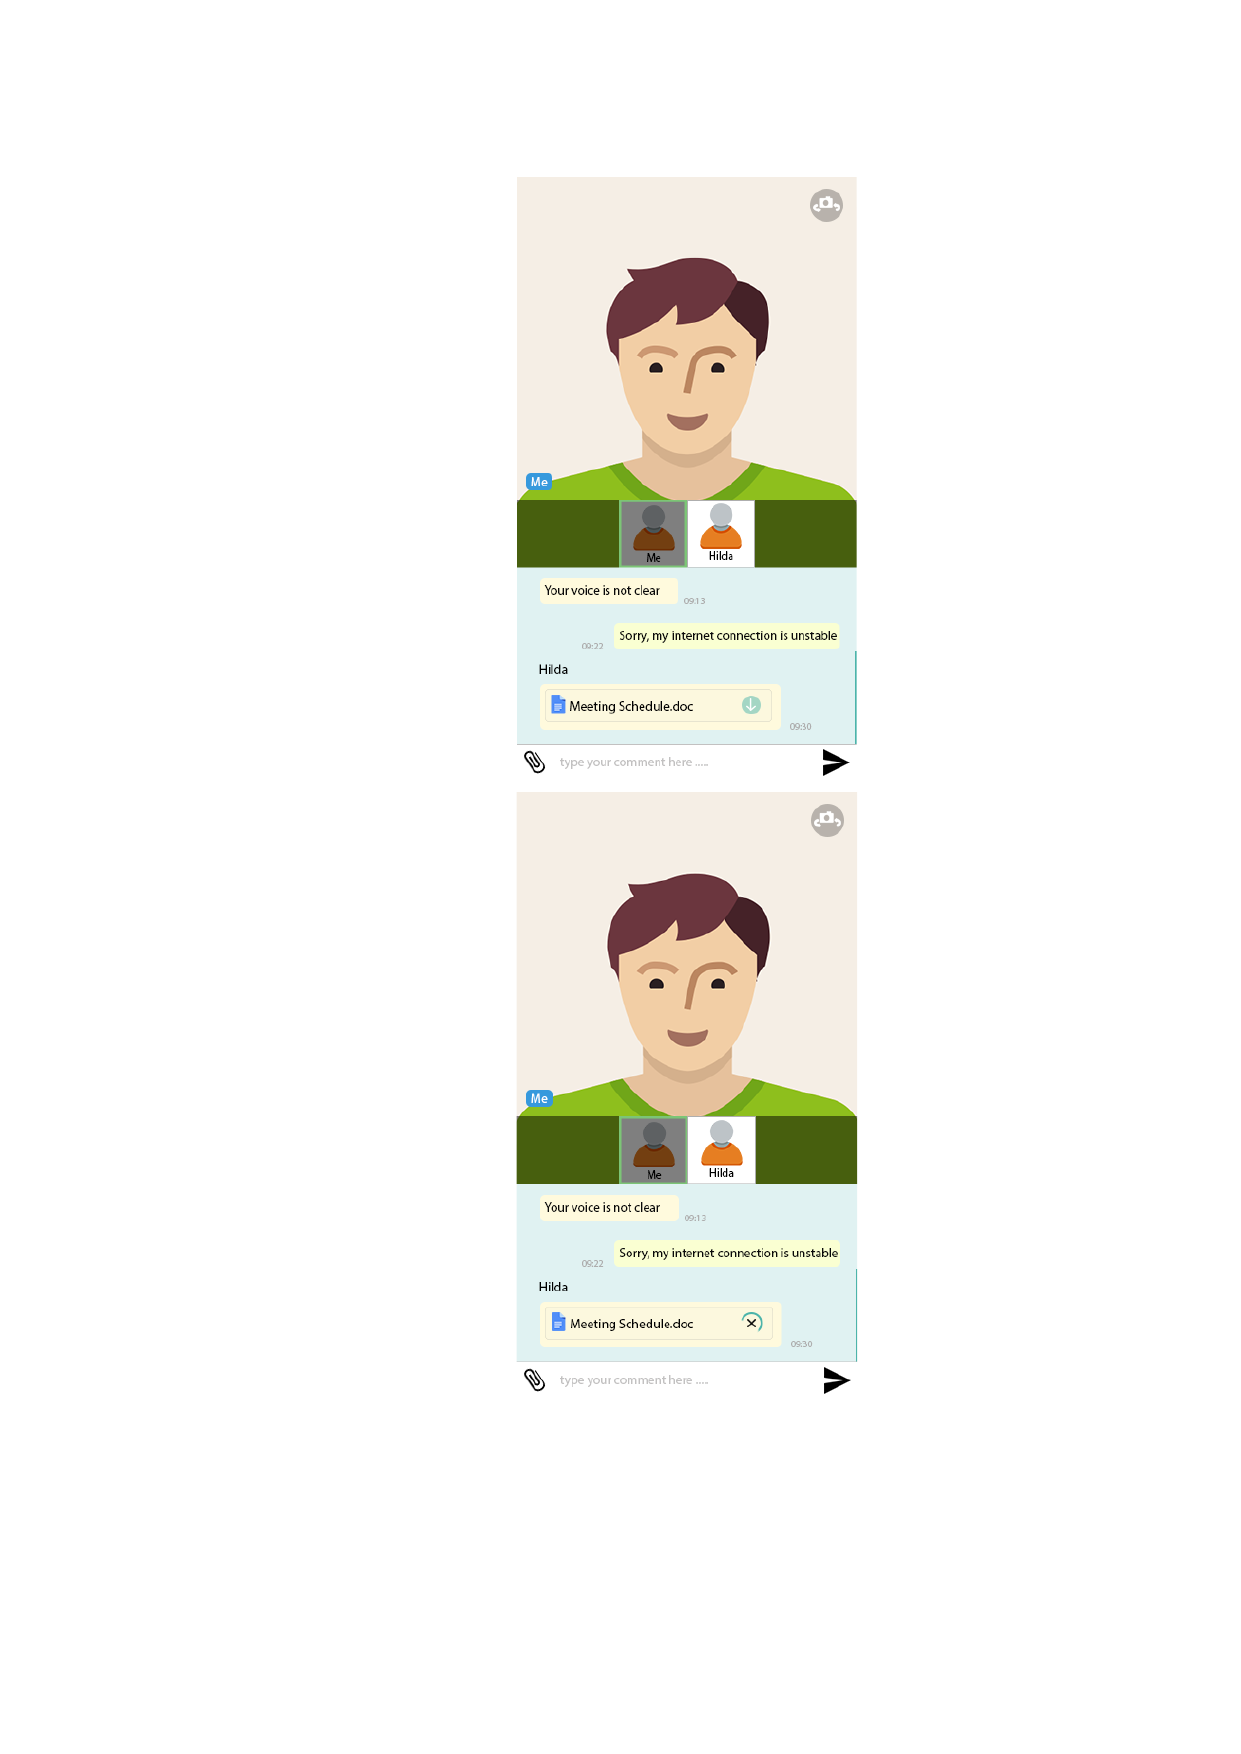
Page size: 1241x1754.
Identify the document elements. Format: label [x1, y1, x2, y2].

picture [516, 792, 858, 1397]
picture [517, 177, 857, 779]
